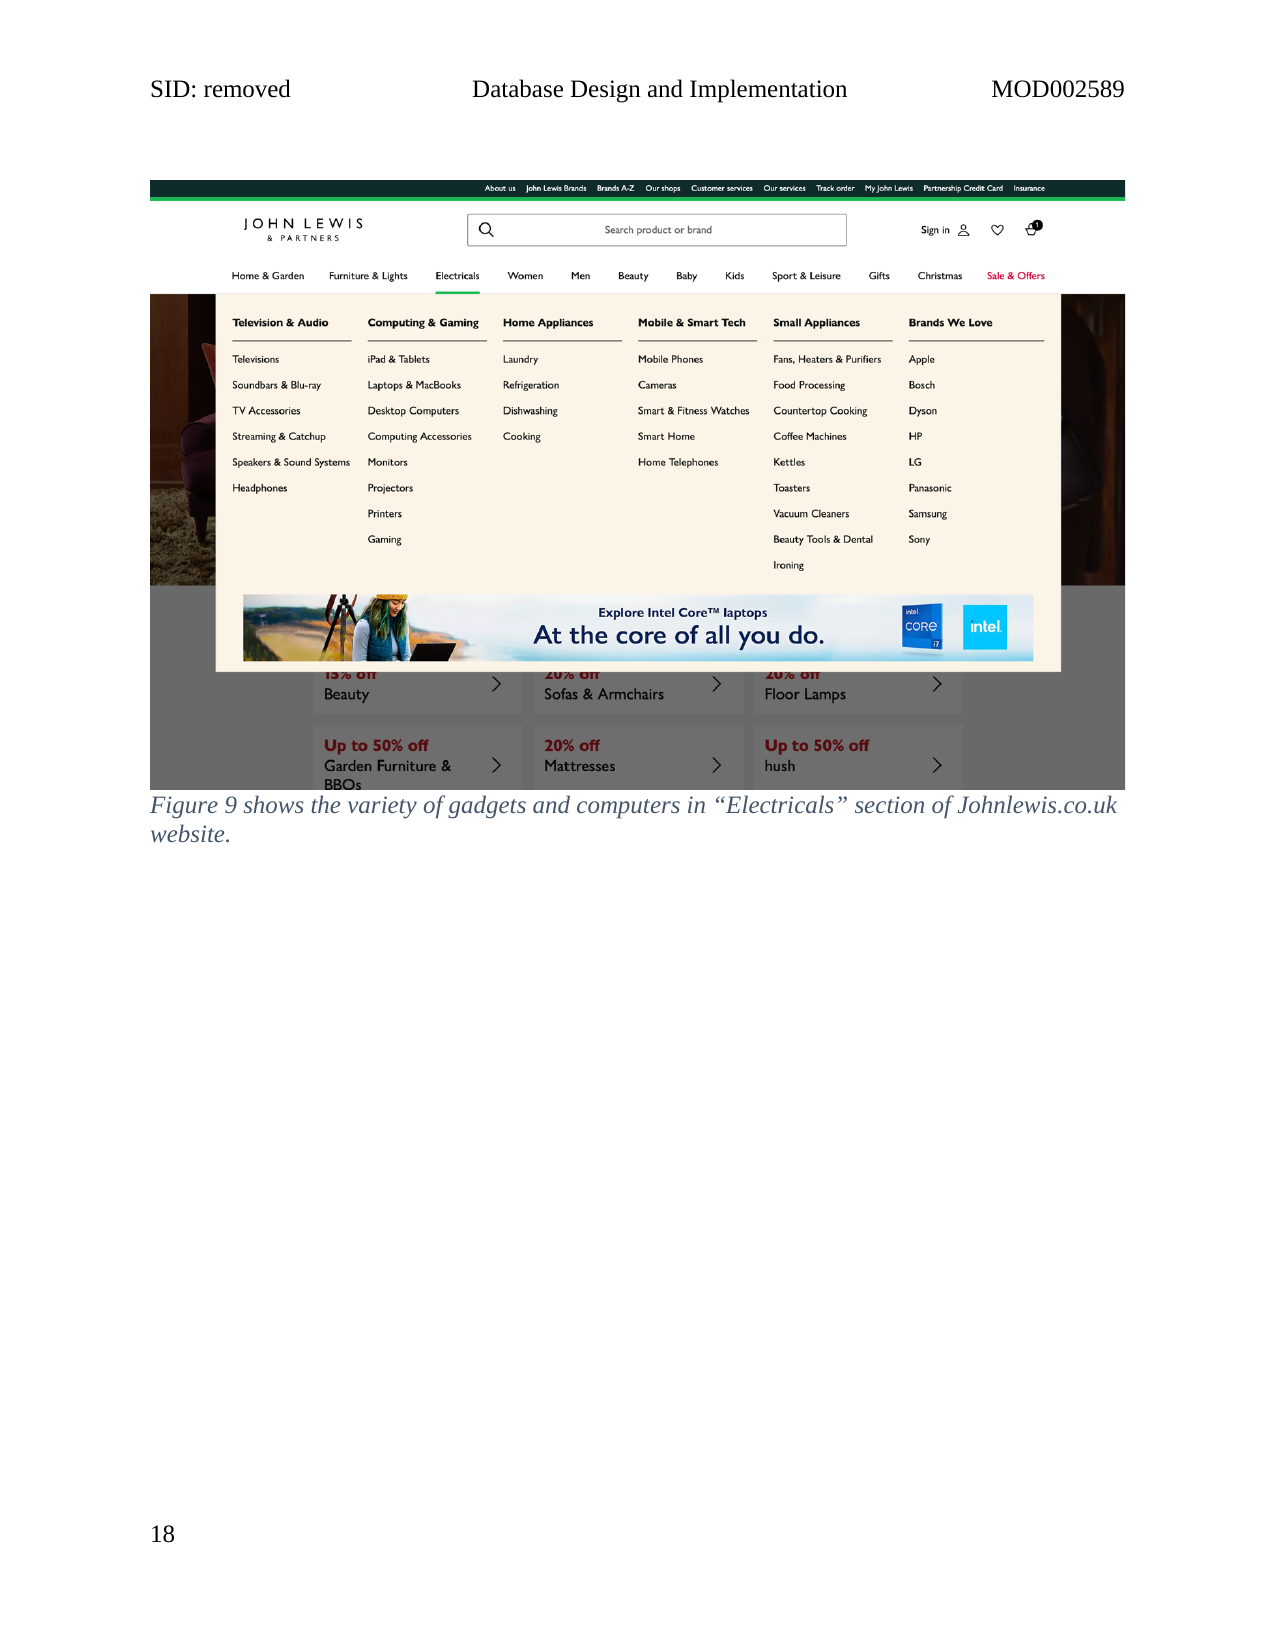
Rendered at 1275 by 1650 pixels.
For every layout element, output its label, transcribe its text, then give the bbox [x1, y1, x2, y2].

text Figure 9 shows the variety of gadgets and computers in “Electricals” section of Johnlewis.co.uk website. [150, 790, 1125, 847]
picture [150, 180, 1125, 790]
